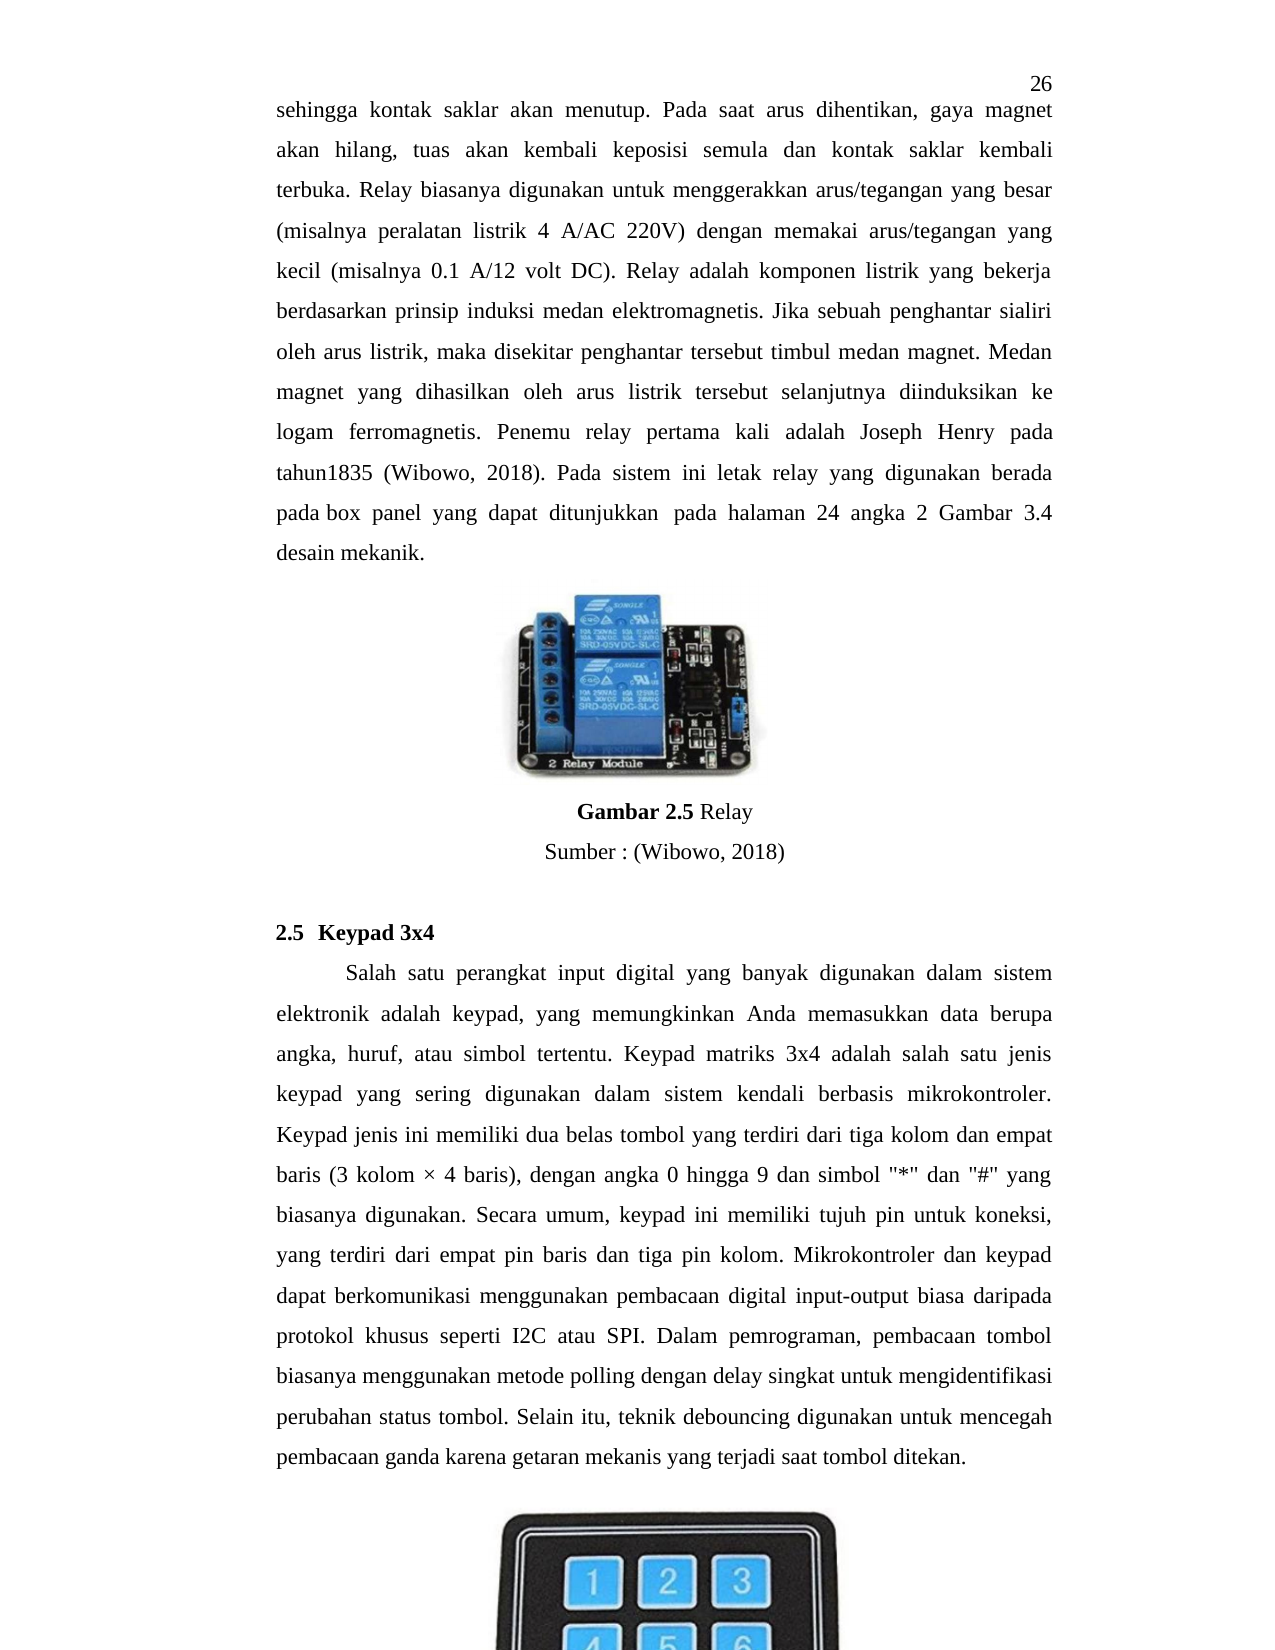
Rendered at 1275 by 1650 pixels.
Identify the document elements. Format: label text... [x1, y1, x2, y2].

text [276, 96, 1053, 566]
picture [472, 1498, 849, 1650]
picture [493, 579, 768, 785]
text Gambar 2.5 Relay Sumber : (Wibowo, 2018) [541, 798, 788, 864]
text Salah satu perangkat input digital yang banyak digunakan dalam sistem elektronik adalah keypad, yang memungkinkan Anda memasukkan data berupa angka, huruf, atau simbol tertentu. Keypad matriks 3x4 adalah salah satu jenis keypad yang sering digunakan dalam sistem kendali berbasis mikrokontroler. Keypad jenis ini memiliki dua belas tombol yang terdiri dari tiga kolom dan empat baris (3 kolom × 4 baris), dengan angka 0 hingga 9 dan simbol "*" dan "#" yang biasanya digunakan. Secara umum, keypad ini memiliki tujuh pin untuk koneksi, yang terdiri dari empat pin baris dan tiga pin kolom. Mikrokontroler dan keypad dapat berkomunikasi menggunakan pembacaan digital input-output biasa daripada protokol khusus seperti I2C atau SPI. Dalam pemrograman, pembacaan tombol biasanya menggunakan metode polling dengan delay singkat untuk mengidentifikasi perubahan status tombol. Selain itu, teknik debouncing digunakan untuk mencegah pembacaan ganda karena getaran mekanis yang terjadi saat tombol ditekan. [276, 959, 1053, 1469]
subtitle Keypad 3x4 [275, 919, 1087, 945]
